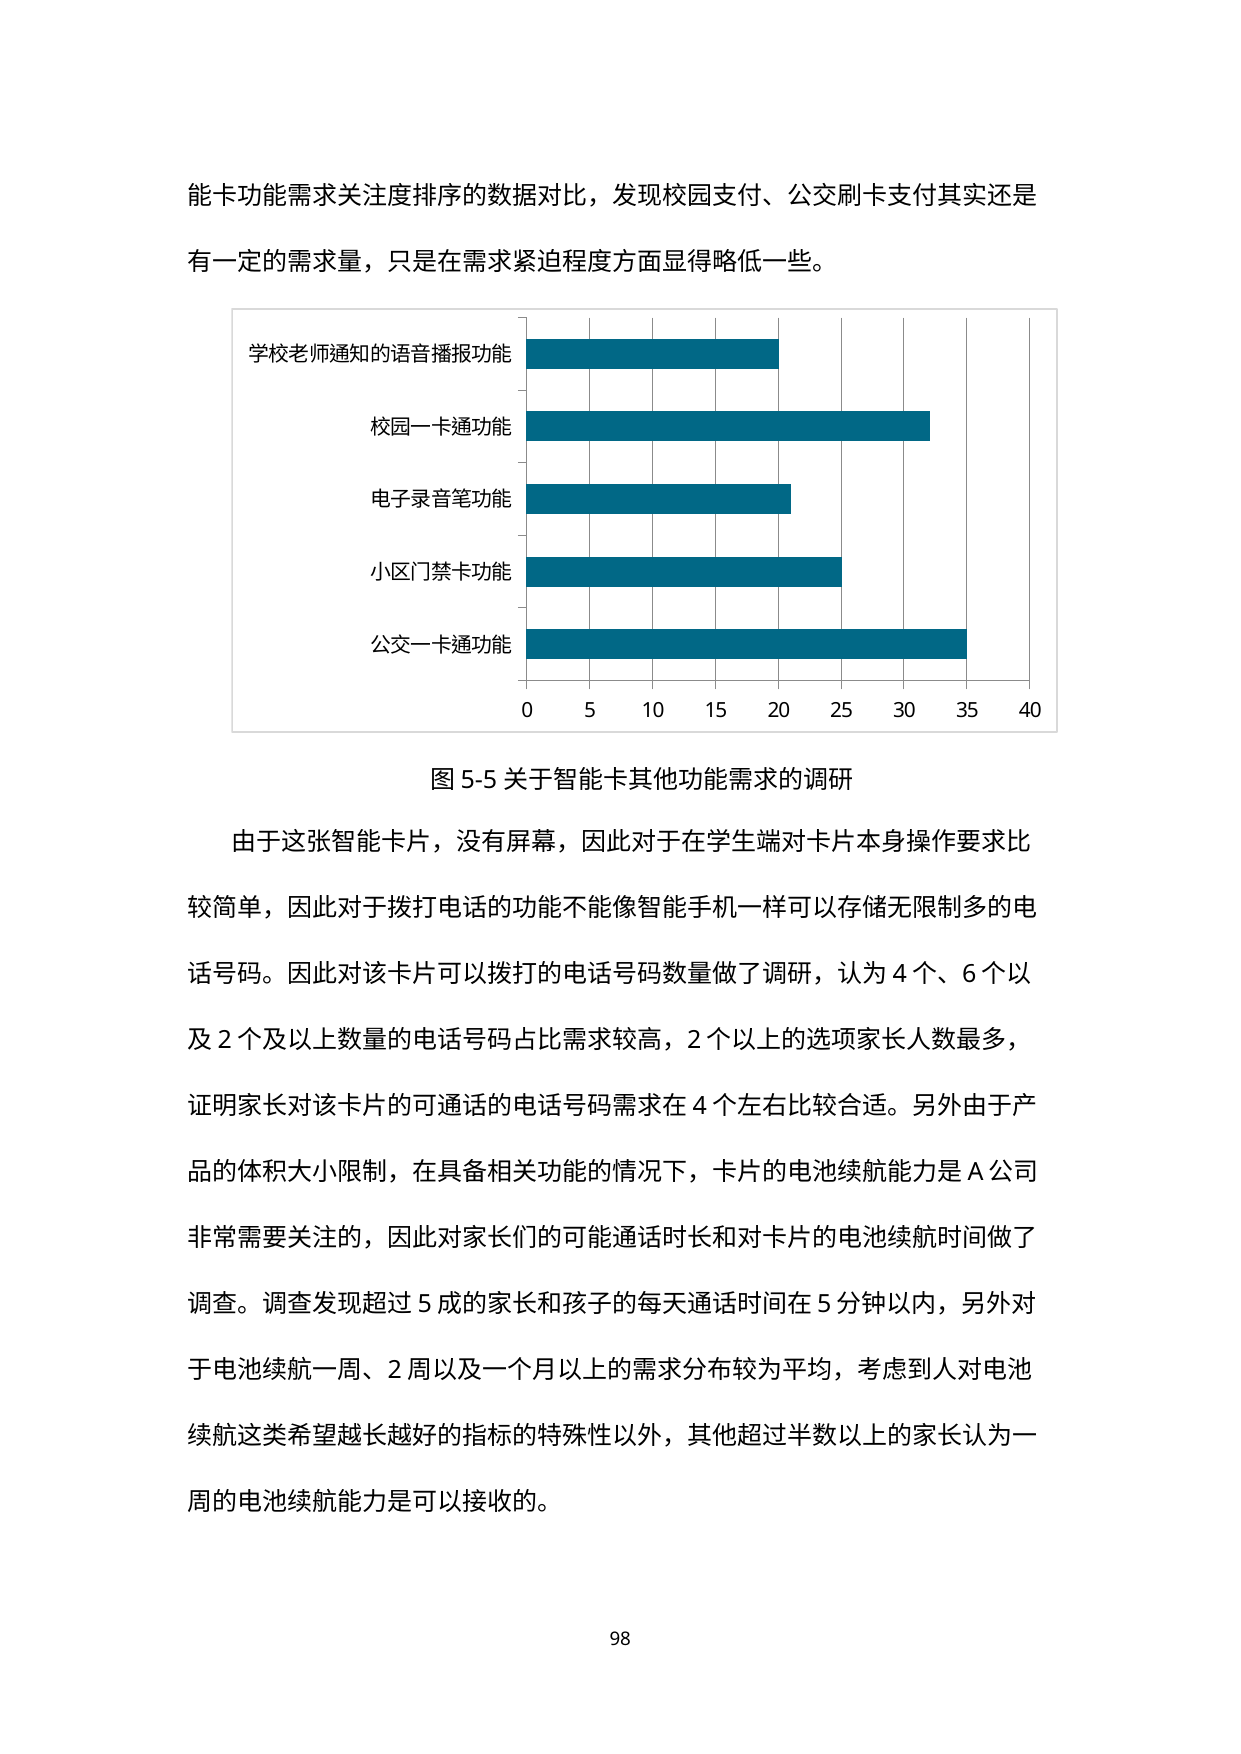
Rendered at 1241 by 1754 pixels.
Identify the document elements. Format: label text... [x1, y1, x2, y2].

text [187, 172, 1053, 282]
text 由于这张智能卡片，没有屏幕，因此对于在学生端对卡片本身操作要求比较简单，因此对于拨打电话的功能不能像智能手机一样可以存储无限制多的电话号码。因此对该卡片可以拨打的电话号码数量做了调研，认为4个、6个以及2个及以上数量的电话号码占比需求较高，2个以上的选项家长人数最多，证明家长对该卡片的可通话的电话号码需求在4个左右比较合适。另外由于产品的体积大小限制，在具备相关功能的情况下，卡片的电池续航能力是A公司非常需要关注的，因此对家长们的可能通话时长和对卡片的电池续航时间做了调查。调查发现超过5成的家长和孩子的每天通话时间在5分钟以内，另外对于电池续航一周、2周以及一个月以上的需求分布较为平均，考虑到人对电池续航这类希望越长越好的指标的特殊性以外，其他超过半数以上的家长认为一周的电池续航能力是可以接收的。 [187, 817, 1053, 1522]
text 图5-5 关于智能卡其他功能需求的调研 [231, 755, 1053, 799]
